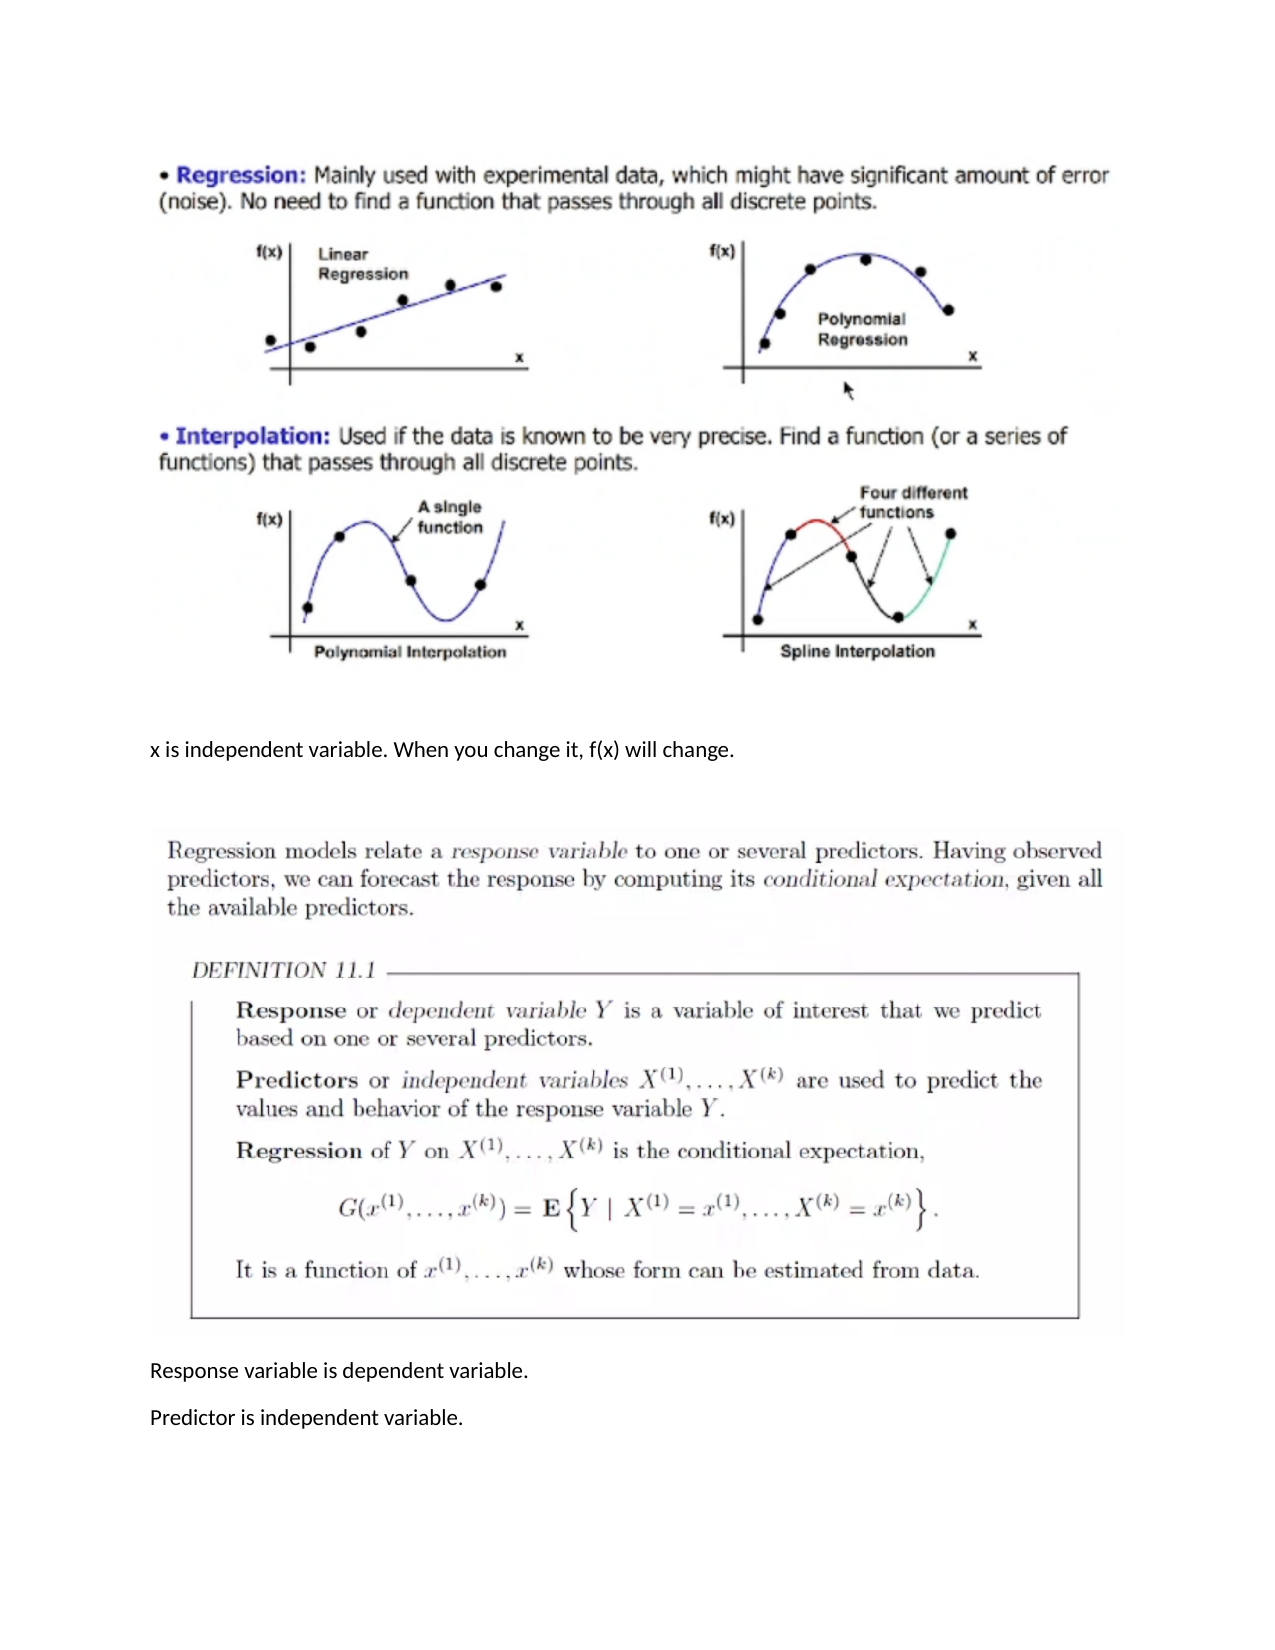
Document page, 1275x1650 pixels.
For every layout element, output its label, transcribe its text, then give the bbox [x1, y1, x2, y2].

picture [150, 150, 1125, 716]
text Response variable is dependent variable. [150, 1357, 1125, 1385]
text x is independent variable. When you change it, f(x) will change. [150, 735, 1125, 763]
picture [150, 828, 1125, 1338]
text Predictor is independent variable. [150, 1403, 1125, 1432]
